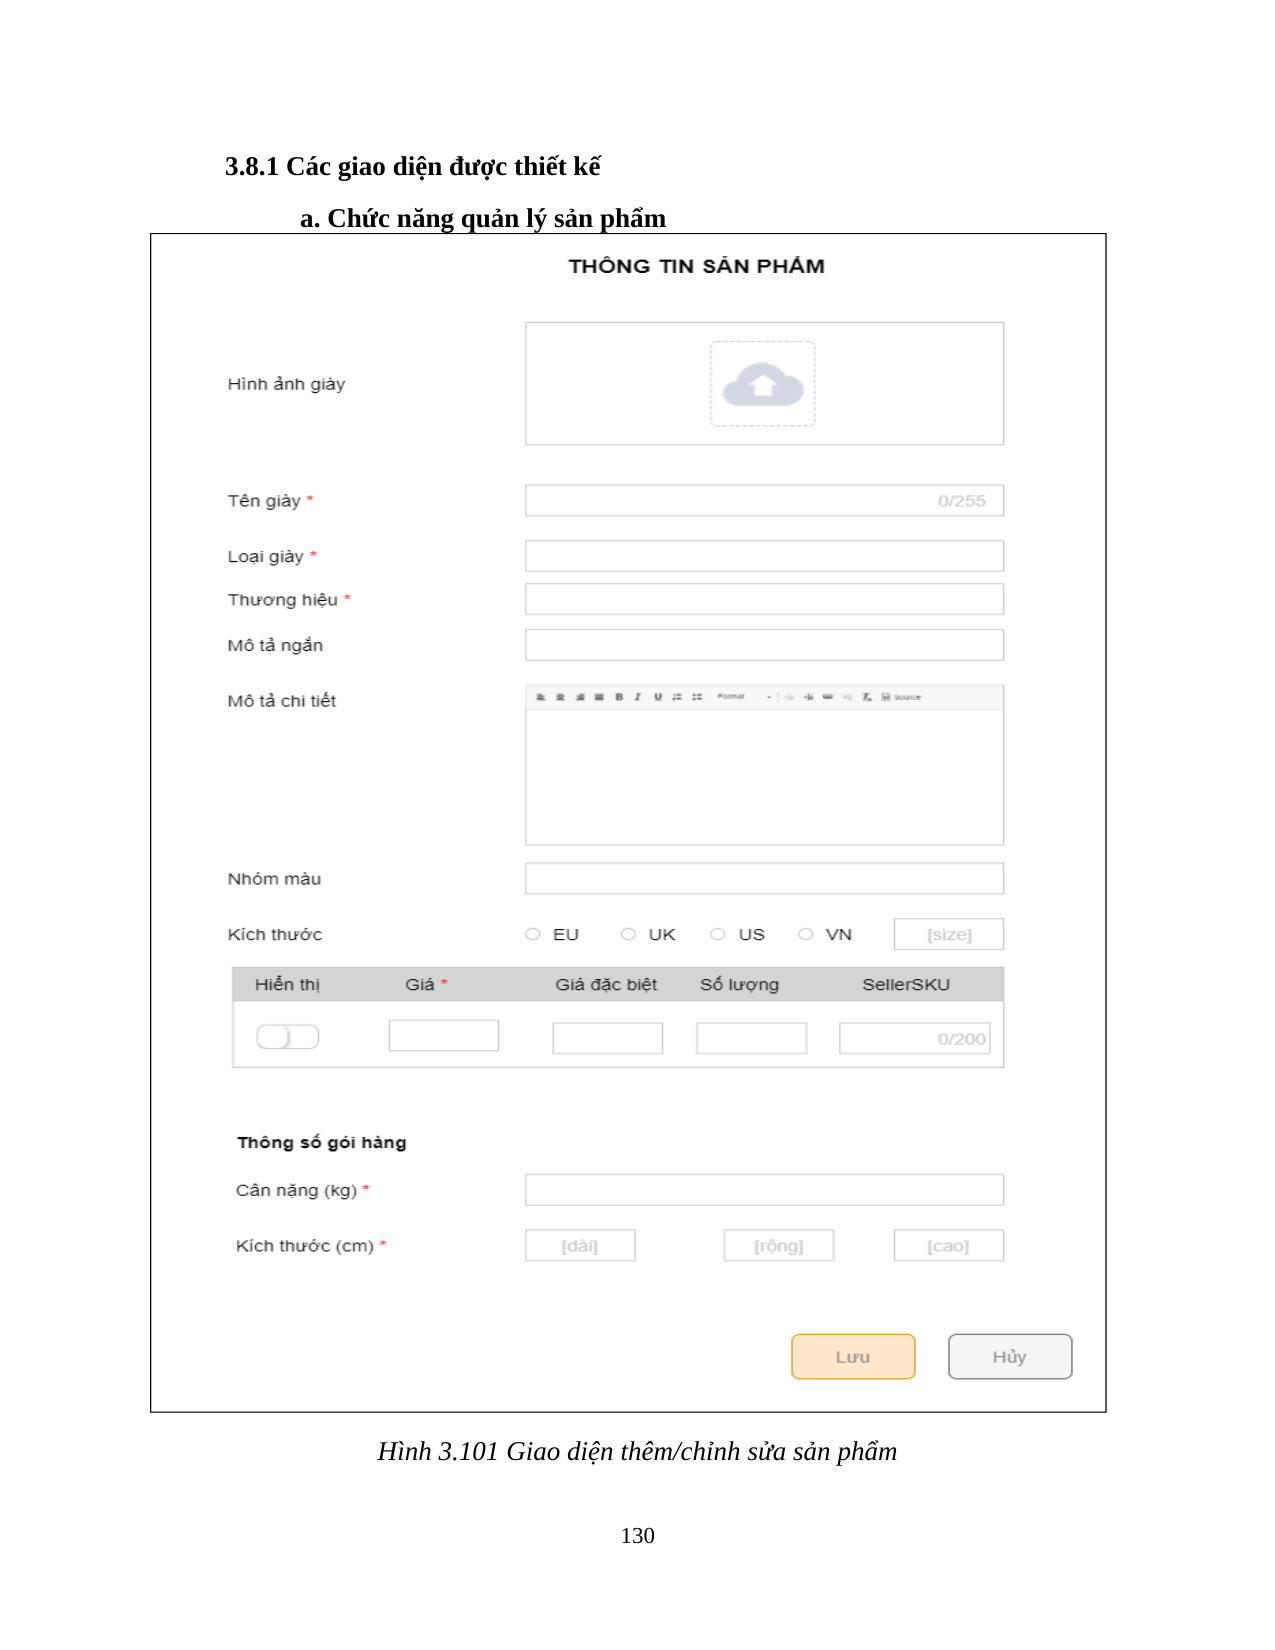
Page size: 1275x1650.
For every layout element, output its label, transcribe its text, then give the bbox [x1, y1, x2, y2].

subtitle a. Chức năng quản lý sản phẩm [150, 202, 1125, 233]
picture [150, 233, 1111, 1415]
subtitle 3.8.1 Các giao diện được thiết kế [150, 150, 1125, 181]
subtitle Hình 3.101 Giao diện thêm/chỉnh sửa sản phẩm [150, 1435, 1125, 1466]
